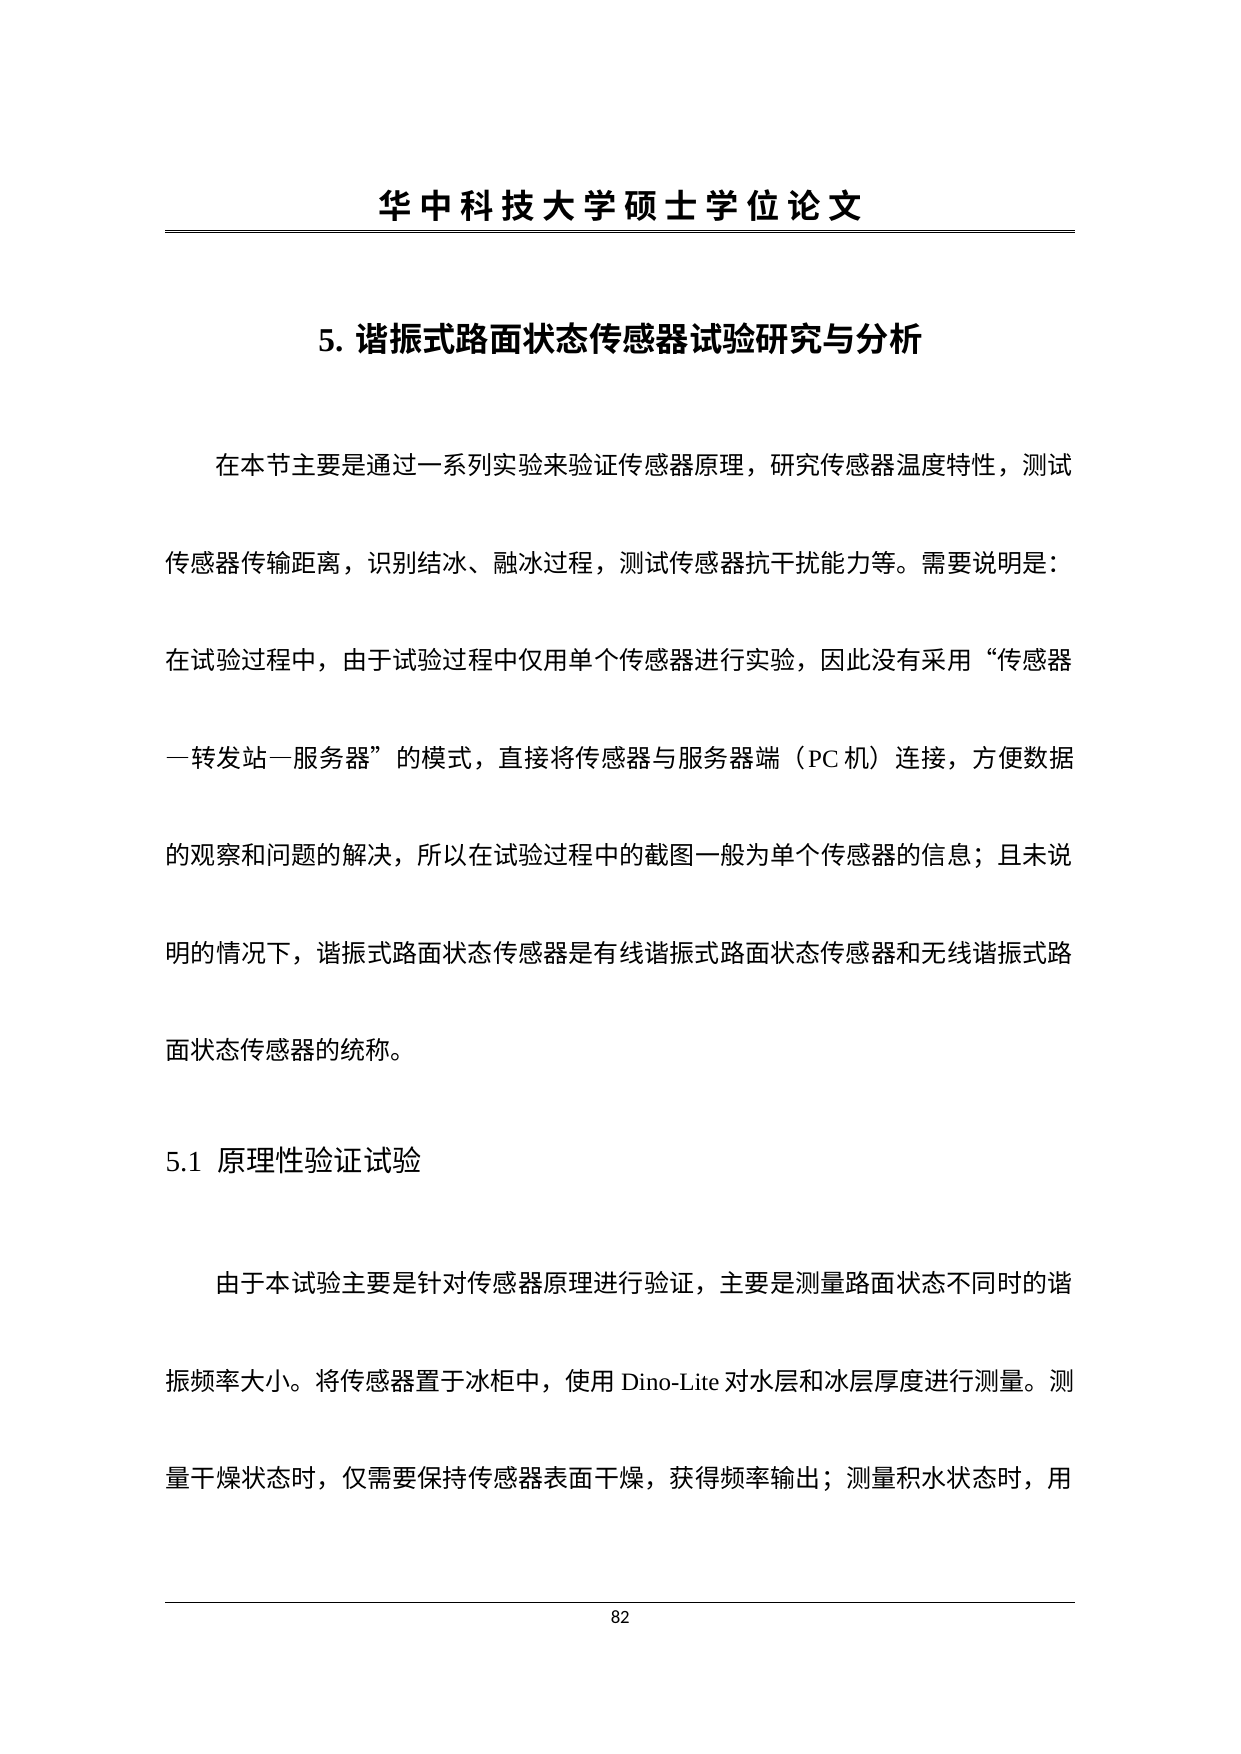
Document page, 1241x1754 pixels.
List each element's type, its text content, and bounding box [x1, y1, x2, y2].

list 谐振式路面状态传感器试验研究与分析 [165, 304, 1075, 369]
list 原理性验证试验 [165, 1127, 1075, 1192]
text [165, 1249, 1075, 1509]
text 在本节主要是通过一系列实验来验证传感器原理，研究传感器温度特性，测试传感器传输距离，识别结冰、融冰过程，测试传感器抗干扰能力等。需要说明是：在试验过程中，由于试验过程中仅用单个传感器进行实验，因此没有采用“传感器—转发站—服务器”的模式，直接将传感器与服务器端（PC机）连接，方便数据的观察和问题的解决，所以在试验过程中的截图一般为单个传感器的信息；且未说明的情况下，谐振式路面状态传感器是有线谐振式路面状态传感器和无线谐振式路面状态传感器的统称。 [165, 431, 1075, 1081]
